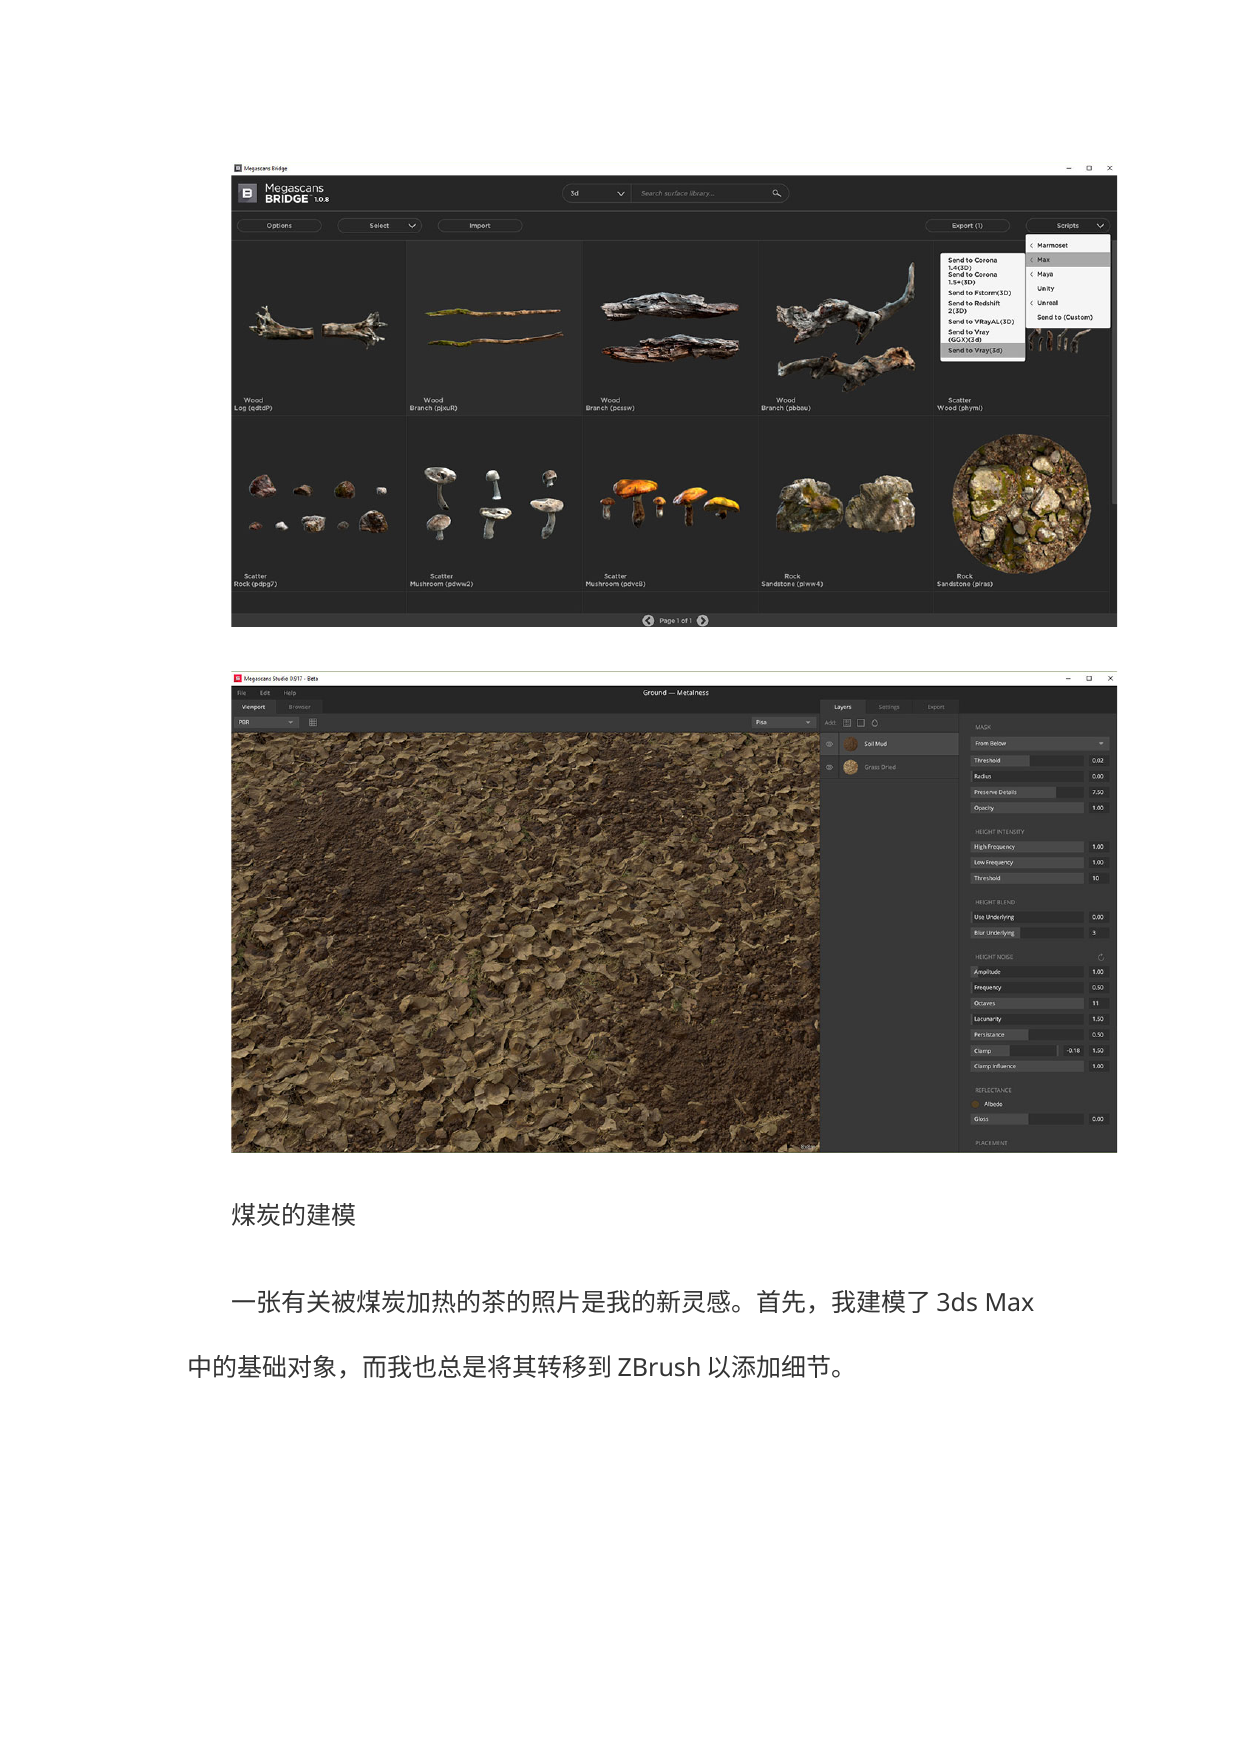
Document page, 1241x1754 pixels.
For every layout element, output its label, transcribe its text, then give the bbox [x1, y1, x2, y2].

picture [231, 671, 1118, 1153]
text 煤炭的建模 [187, 1181, 1053, 1246]
picture [231, 162, 1118, 627]
text 一张有关被煤炭加热的茶的照片是我的新灵感。首先，我建模了3ds Max中的基础对象，而我也总是将其转移到ZBrush以添加细节。 [187, 1268, 1053, 1398]
